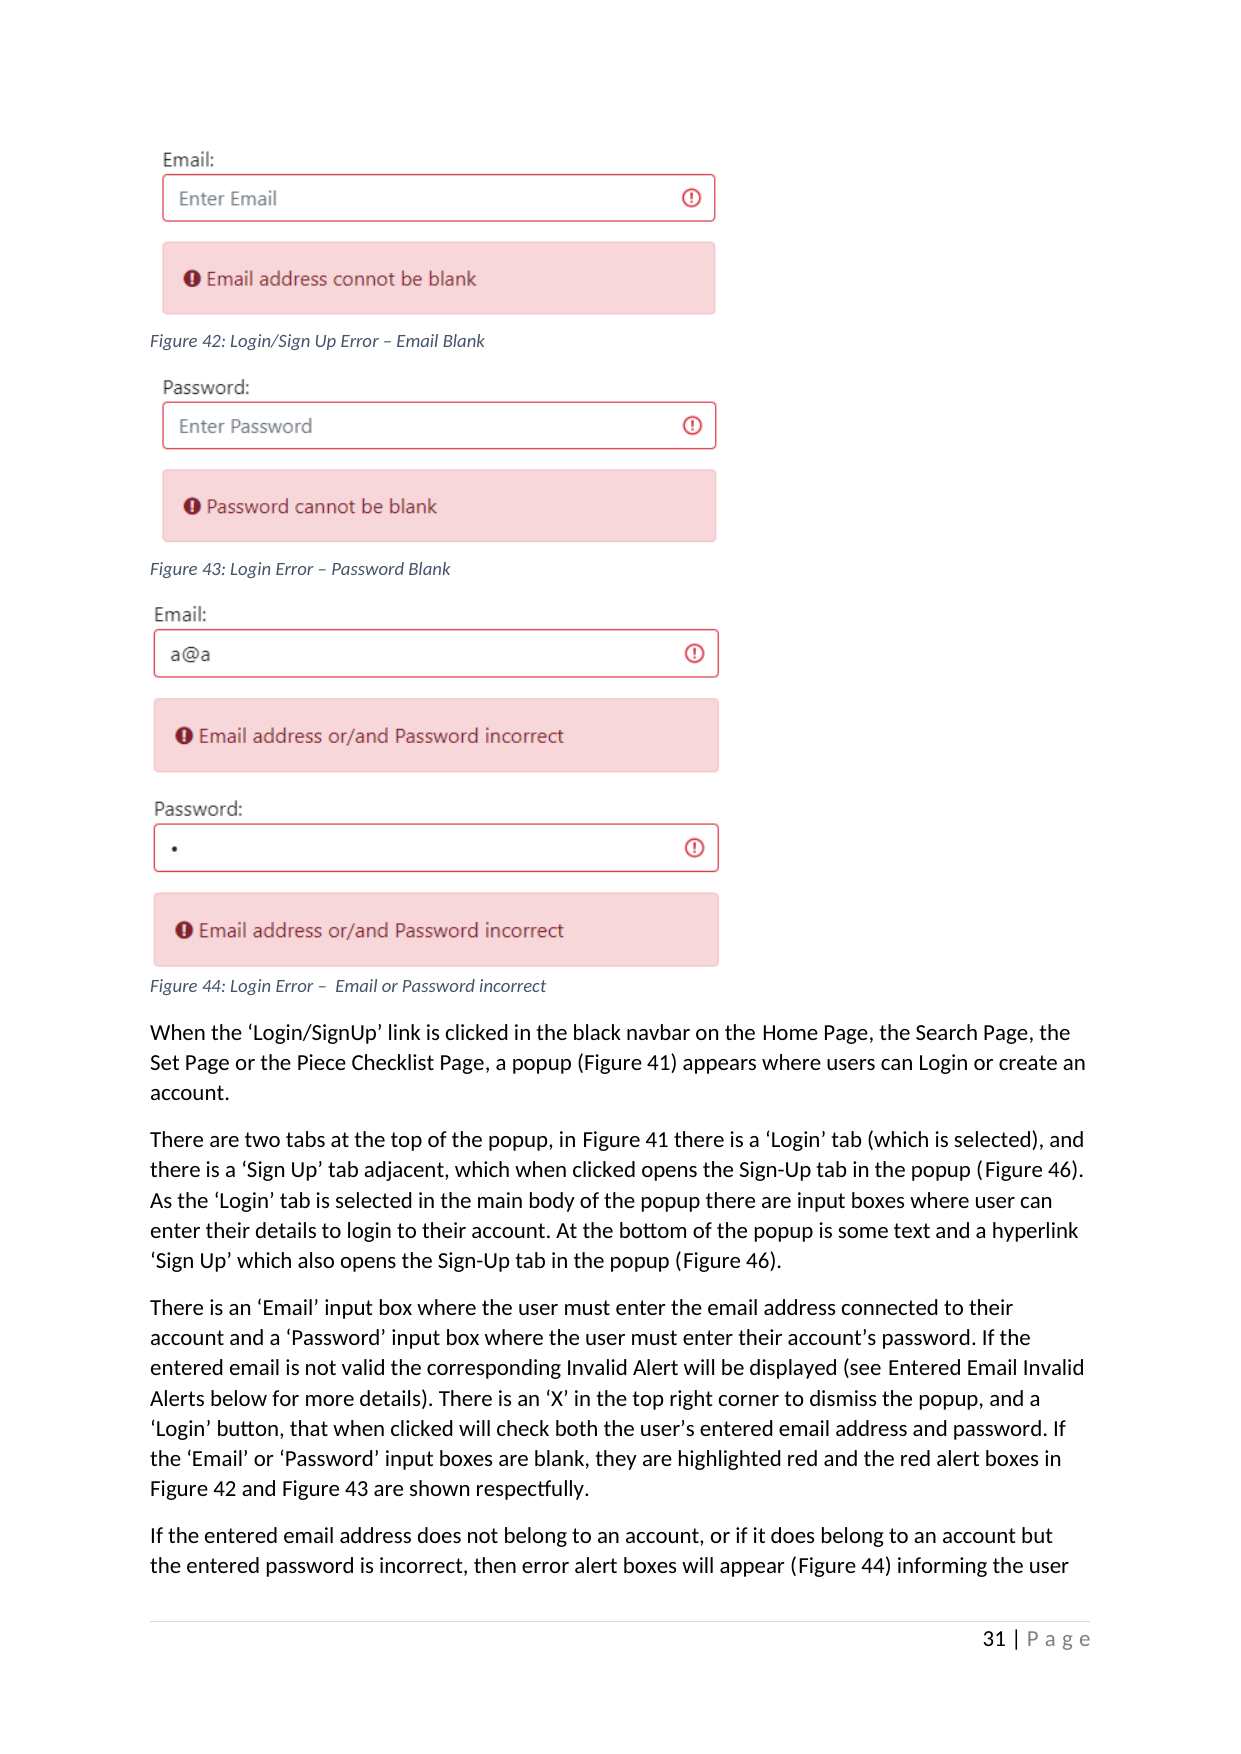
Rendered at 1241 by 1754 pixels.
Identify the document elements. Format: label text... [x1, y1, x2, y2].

text There is an ‘Email’ input box where the user must enter the email address connected to their account and a ‘Password’ input box where the user must enter their account’s password. If the entered email is not valid the corresponding Invalid Alert will be displayed (see Entered Email Invalid Alerts below for more details). There is an ‘X’ in the top right corner to dismiss the popup, and a ‘Login’ button, that when clicked will check both the user’s entered email address and password. If the ‘Email’ or ‘Password’ input boxes are blank, they are highlighted red and the red alert boxes in Figure 42 and Figure 43 are shown respectfully. [150, 1293, 1090, 1502]
picture [150, 150, 728, 328]
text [150, 1521, 1090, 1579]
text There are two tabs at the top of the popup, in Figure 41 there is a ‘Login’ tab (which is selected), and there is a ‘Sign Up’ tab adjacent, which when clicked opens the Sign-Up tab in the popup (Figure 46). As the ‘Login’ tab is selected in the main body of the popup there are input boxes where user can enter their details to login to their account. At the bottom of the popup is some text and a hyperlink ‘Sign Up’ which also opens the Sign-Up tab in the popup (Figure 46). [150, 1125, 1090, 1274]
text Figure 43: Login Error – Password Blank [150, 557, 1090, 580]
picture [150, 601, 728, 972]
picture [150, 373, 728, 556]
text Figure 44: Login Error – Email or Password incorrect [150, 974, 1090, 997]
text Figure 42: Login/Sign Up Error – Email Blank [150, 329, 1090, 352]
text When the ‘Login/SignUp’ link is clicked in the black navbar on the Home Page, the Search Page, the Set Page or the Piece Checklist Page, a popup (Figure 41) appears where users can Login or create an account. [150, 1018, 1090, 1106]
